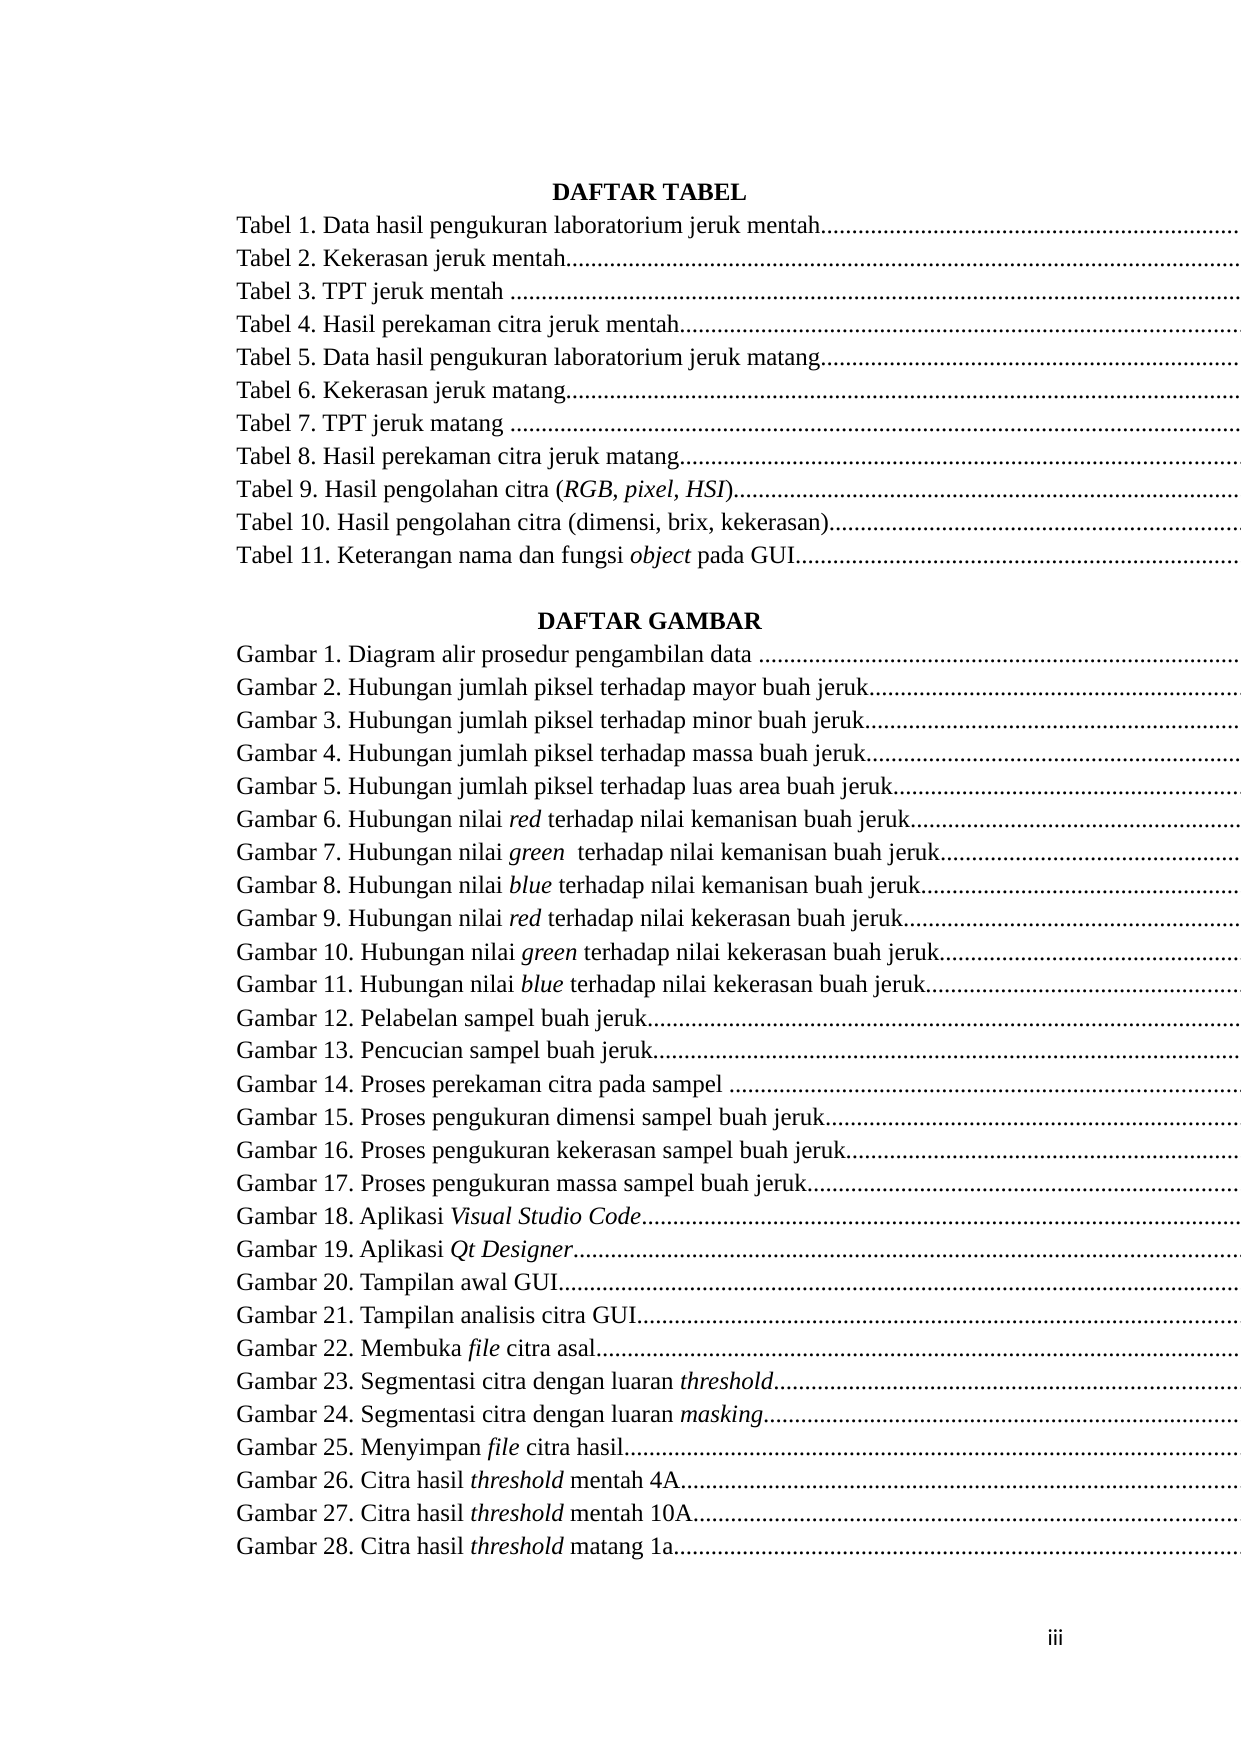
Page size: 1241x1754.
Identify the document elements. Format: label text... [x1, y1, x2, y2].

subtitle DAFTAR TABEL [236, 177, 1063, 206]
subtitle DAFTAR GAMBAR [236, 606, 1063, 635]
